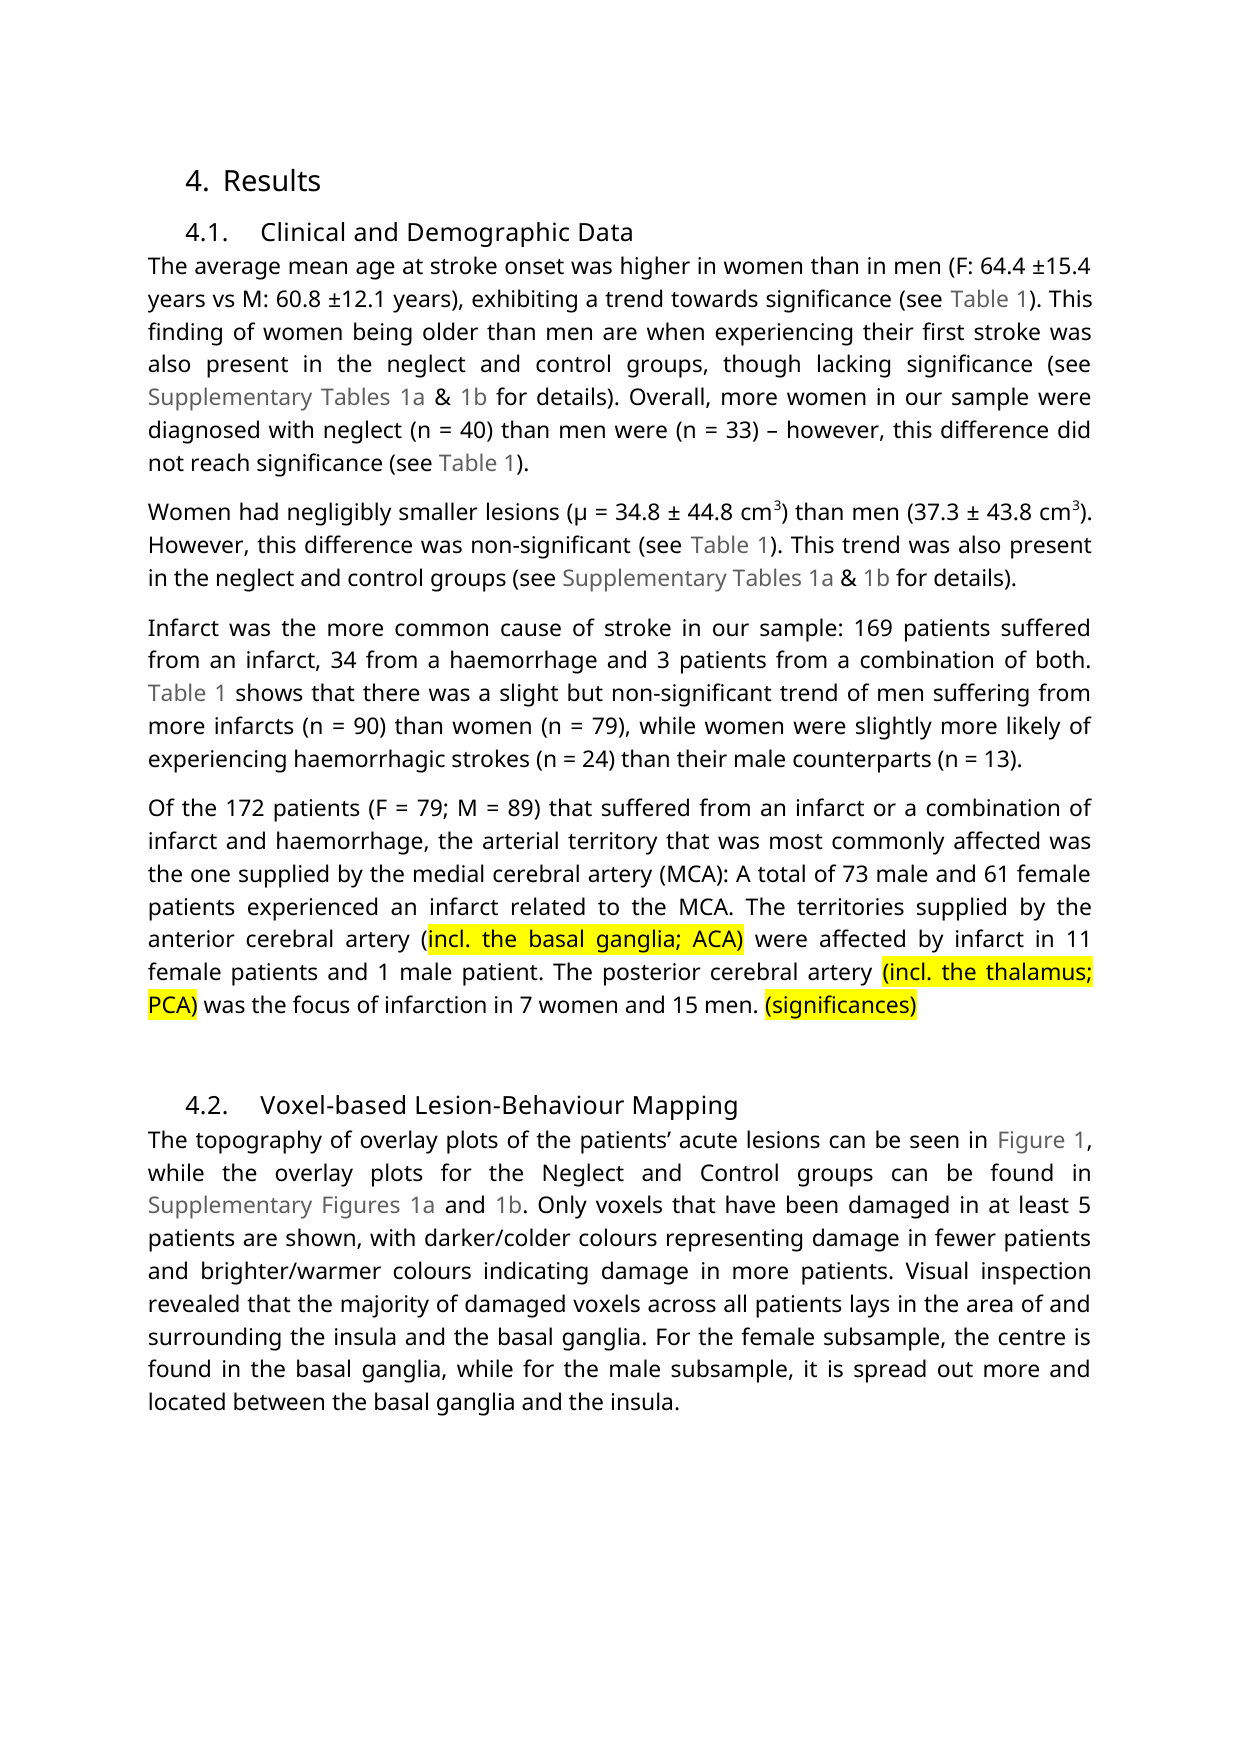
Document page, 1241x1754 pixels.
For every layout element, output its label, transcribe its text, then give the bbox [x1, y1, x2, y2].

subtitle Results [185, 160, 1093, 200]
text Infarct was the more common cause of stroke in our sample: 169 patients suffered from an infarct, 34 from a haemorrhage and 3 patients from a combination of both. Table 1 shows that there was a slight but non-significant trend of men suffering from more infarcts (n = 90) than women (n = 79), while women were slightly more likely of experiencing haemorrhagic strokes (n = 24) than their male counterparts (n = 13). [148, 611, 1093, 774]
subtitle Voxel-based Lesion-Behaviour Mapping [185, 1088, 1093, 1122]
subtitle Clinical and Demographic Data [185, 214, 1093, 248]
text The topography of overlay plots of the patients’ acute lesions can be seen in Figure 1, while the overlay plots for the Neglect and Control groups can be found in Supplementary Figures 1a and 1b. Only voxels that have been damaged in at least 5 patients are shown, with darker/colder colours representing damage in fewer patients and brighter/warmer colours indicating damage in more patients. Visual inspection revealed that the majority of damaged voxels across all patients lays in the area of and surrounding the insula and the basal ganglia. For the female subsample, the centre is found in the basal ganglia, while for the male subsample, it is spread out more and located between the basal ganglia and the insula. [148, 1124, 1093, 1417]
text The average mean age at stroke onset was higher in women than in men (F: 64.4 ±15.4 years vs M: 60.8 ±12.1 years), exhibiting a trend towards significance (see Table 1). This finding of women being older than men are when experiencing their first stroke was also present in the neglect and control groups, though lacking significance (see Supplementary Tables 1a & 1b for details). Overall, more women in our sample were diagnosed with neglect (n = 40) than men were (n = 33) – however, this difference did not reach significance (see Table 1). [148, 250, 1093, 478]
text Women had negligibly smaller lesions (µ = 34.8 ± 44.8 cm3) than men (37.3 ± 43.8 cm3). However, this difference was non-significant (see Table 1). This trend was also present in the neglect and control groups (see Supplementary Tables 1a & 1b for details). [148, 496, 1093, 593]
text Of the 172 patients (F = 79; M = 89) that suffered from an infarct or a combination of infarct and haemorrhage, the arterial territory that was most commonly affected was the one supplied by the medial cerebral artery (MCA): A total of 73 male and 61 female patients experienced an infarct related to the MCA. The territories supplied by the anterior cerebral artery (incl. the basal ganglia; ACA) were affected by infarct in 11 female patients and 1 male patient. The posterior cerebral artery (incl. the thalamus; PCA) was the focus of infarction in 7 women and 15 men. (significances) [148, 792, 1093, 1020]
